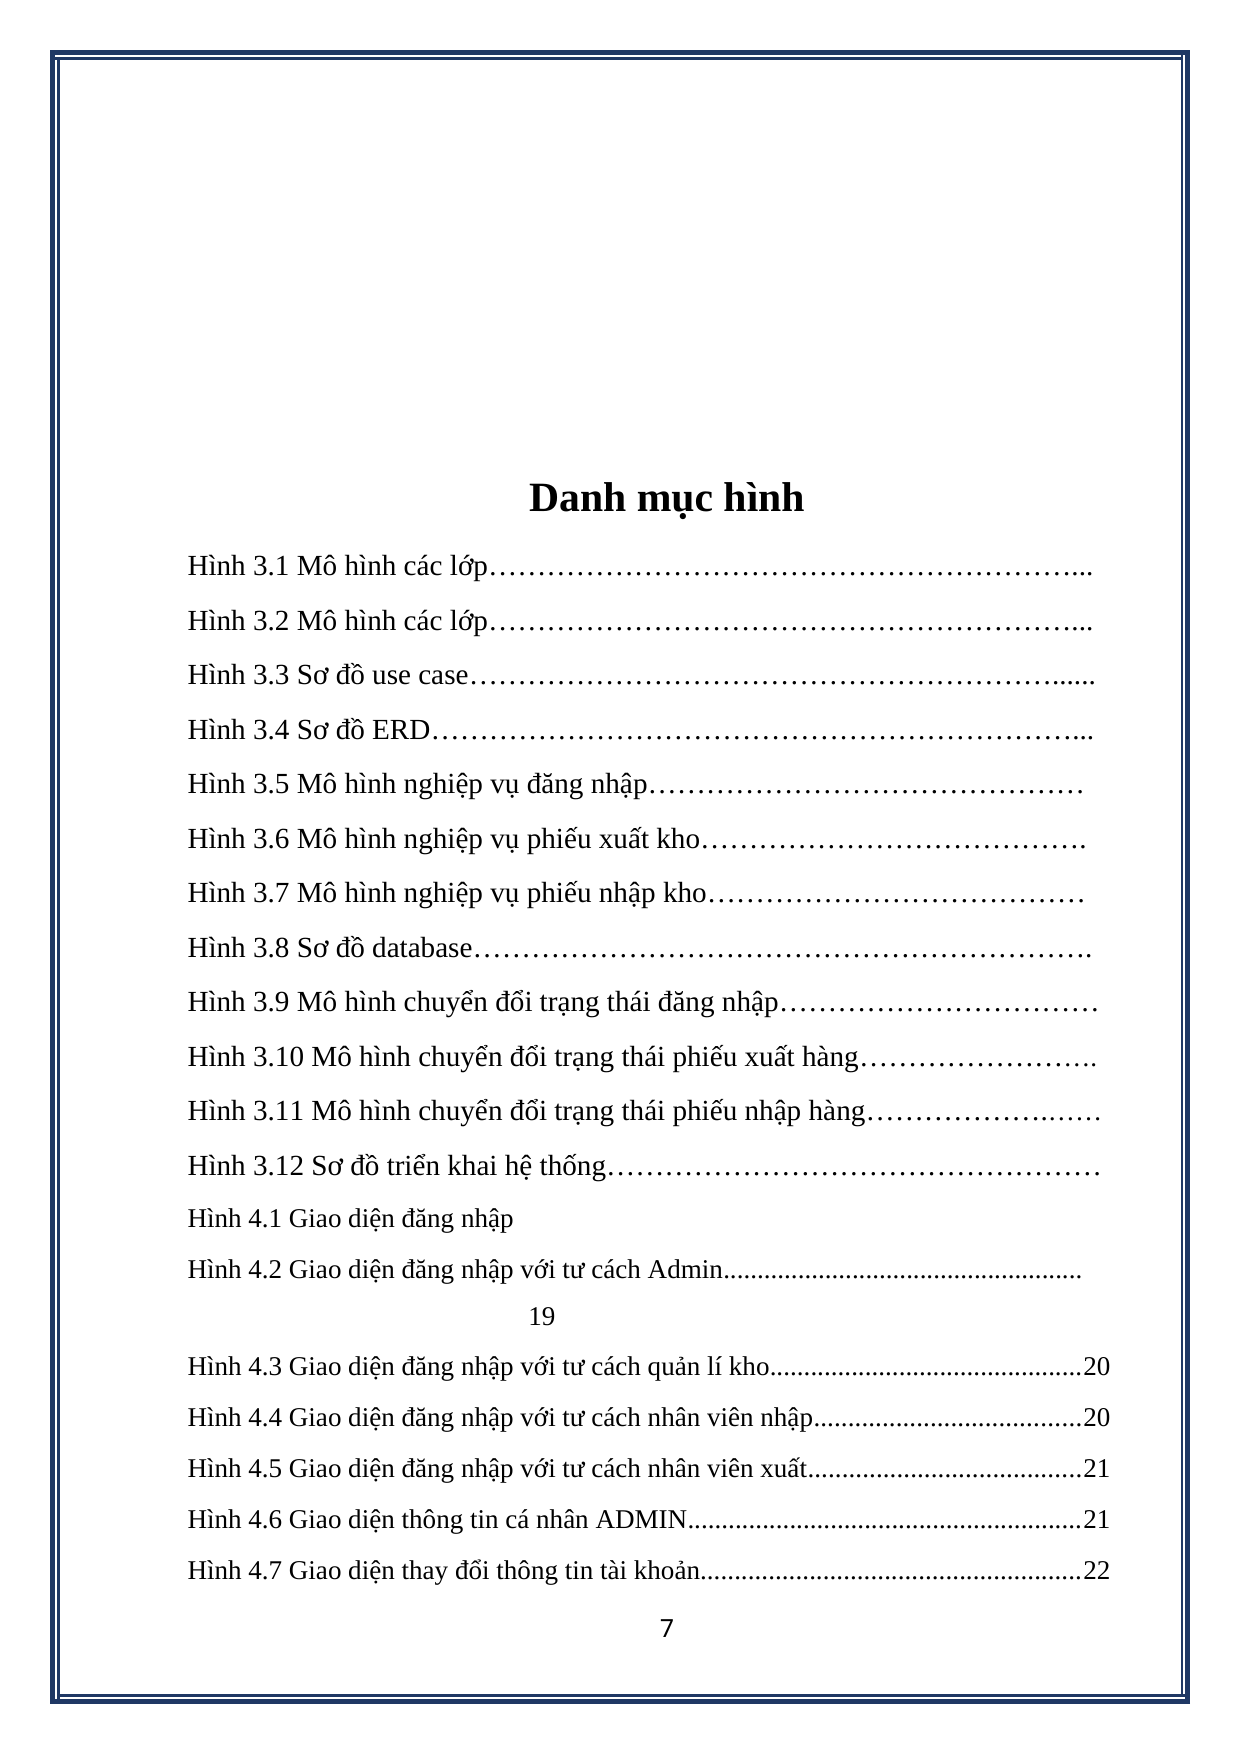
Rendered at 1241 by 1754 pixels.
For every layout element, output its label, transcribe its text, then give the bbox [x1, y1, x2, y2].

text Hình 3.4 Sơ đồ ERD…………………………………………………………... [187, 712, 1146, 745]
text Hình 3.3 Sơ đồ use case……………………………………………………...... [187, 657, 1146, 691]
text Hình 4.4 Giao diện đăng nhập với tư cách nhân viên nhập 20 [187, 1401, 1146, 1432]
text Hình 3.2 Mô hình các lớp……………………………………………………... [187, 603, 1146, 636]
text Hình 4.5 Giao diện đăng nhập với tư cách nhân viên xuất 21 [187, 1452, 1146, 1483]
text Hình 4.3 Giao diện đăng nhập với tư cách quản lí kho 20 [187, 1351, 1146, 1382]
text Hình 3.9 Mô hình chuyển đổi trạng thái đăng nhập…………………………… [187, 984, 1146, 1018]
text Danh mục hình [187, 472, 1146, 520]
text Hình 3.11 Mô hình chuyển đổi trạng thái phiếu nhập hàng……………….…… [187, 1093, 1146, 1127]
text Hình 4.7 Giao diện thay đổi thông tin tài khoản 22 [187, 1554, 1146, 1585]
text Hình 3.1 Mô hình các lớp……………………………………………………... [187, 548, 1146, 582]
text Hình 4.1 Giao diện đăng nhập [187, 1202, 1146, 1233]
text Hình 3.10 Mô hình chuyển đổi trạng thái phiếu xuất hàng……………………. [187, 1039, 1146, 1072]
text Hình 4.6 Giao diện thông tin cá nhân ADMIN 21 [187, 1503, 1146, 1534]
text Hình 3.7 Mô hình nghiệp vụ phiếu nhập kho………………………………… [187, 875, 1146, 909]
text Hình 3.6 Mô hình nghiệp vụ phiếu xuất kho…………………………………. [187, 821, 1146, 854]
text Hình 3.8 Sơ đồ database………………………………………………………. [187, 930, 1146, 963]
text Hình 3.5 Mô hình nghiệp vụ đăng nhập……………………………………… [187, 766, 1146, 800]
text Hình 3.12 Sơ đồ triển khai hệ thống…………………………………………… [187, 1148, 1146, 1181]
text Hình 4.2 Giao diện đăng nhập với tư cách Admin 19 [187, 1253, 1146, 1331]
